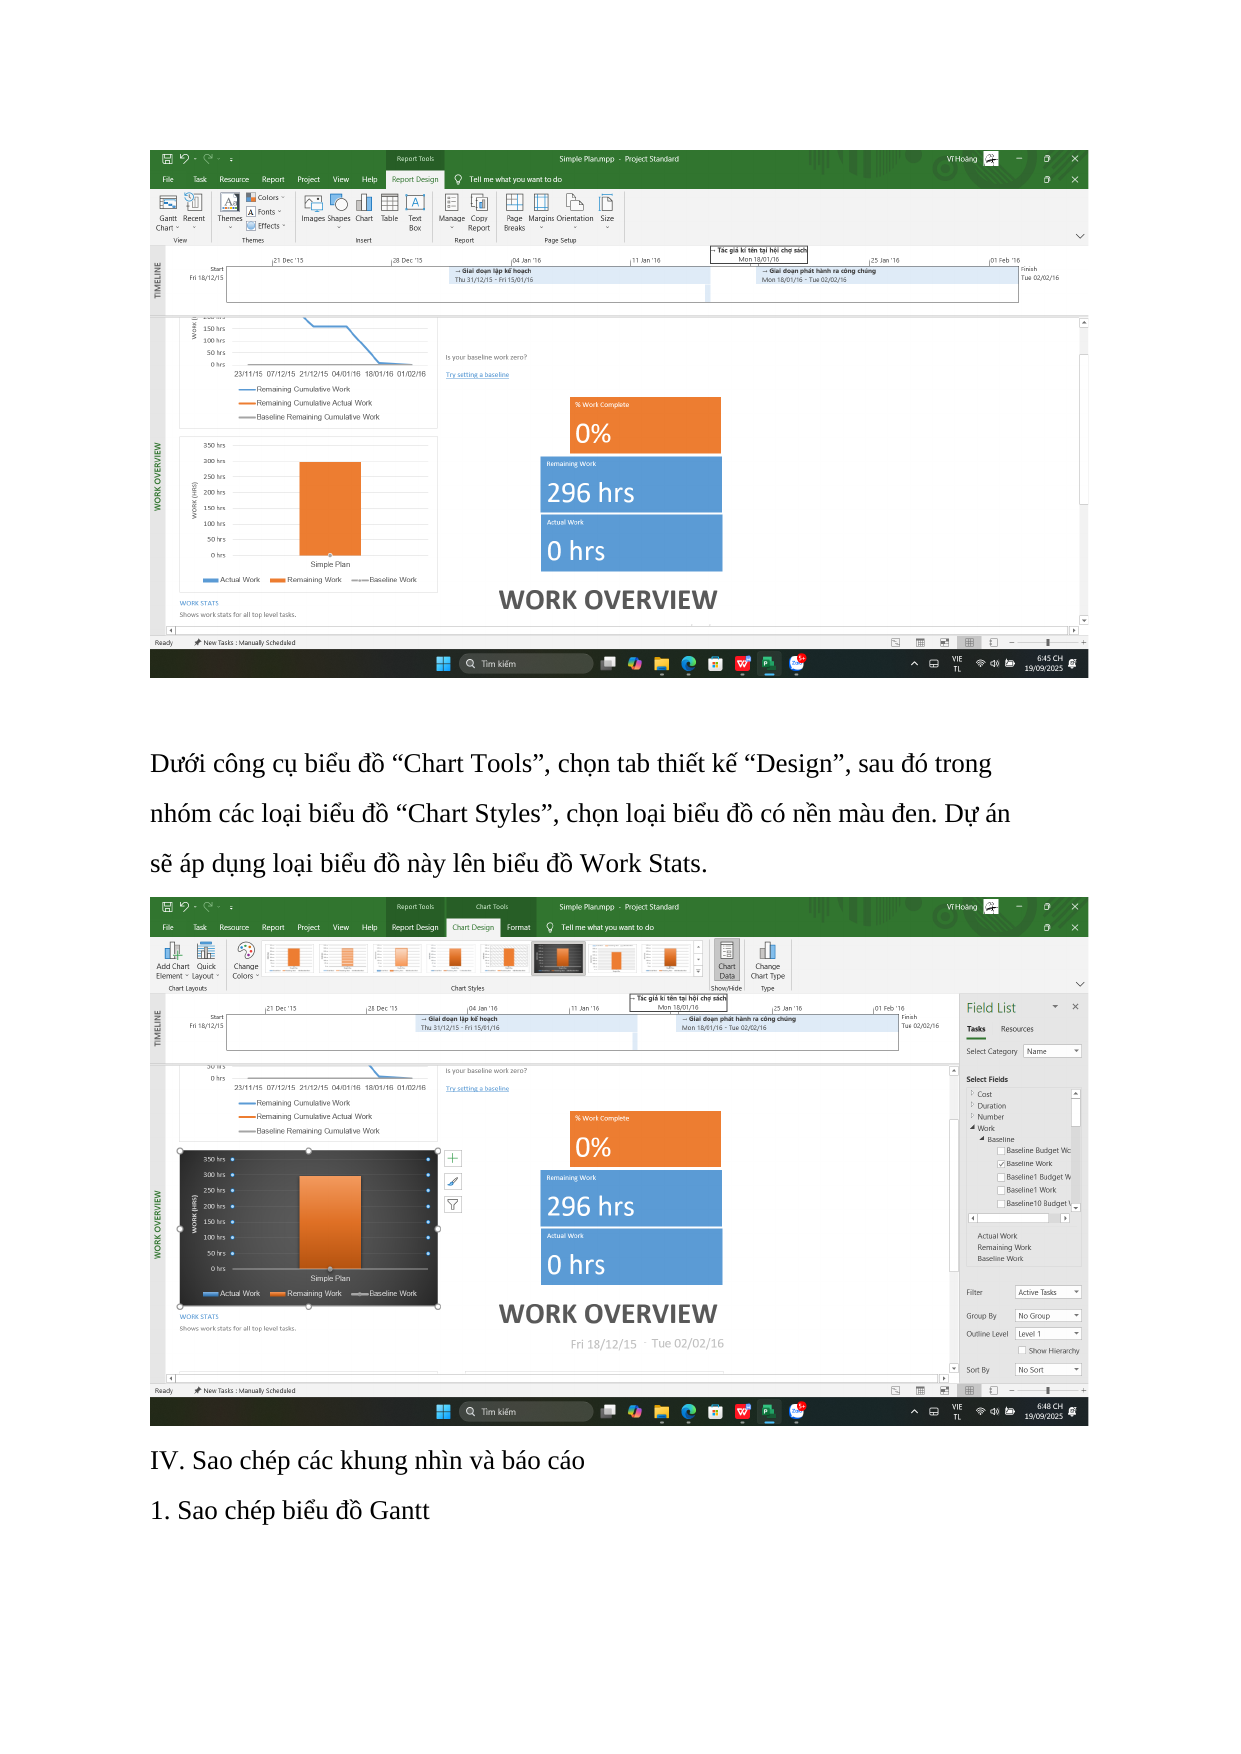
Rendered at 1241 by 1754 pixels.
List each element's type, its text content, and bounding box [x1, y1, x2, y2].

list nhóm các loại biểu đồ “Chart Styles”, chọn loại biểu đồ có nền màu đen. Dự án [150, 797, 1090, 828]
list IV. Sao chép các khung nhìn và báo cáo [150, 1444, 1090, 1475]
picture [150, 897, 1089, 1426]
list Dưới công cụ biểu đồ “Chart Tools”, chọn tab thiết kế “Design”, sau đó trong [150, 747, 1090, 778]
picture [150, 150, 1089, 678]
list sẽ áp dụng loại biểu đồ này lên biểu đồ Work Stats. [150, 847, 1090, 878]
list 1. Sao chép biểu đồ Gantt [150, 1494, 1090, 1526]
